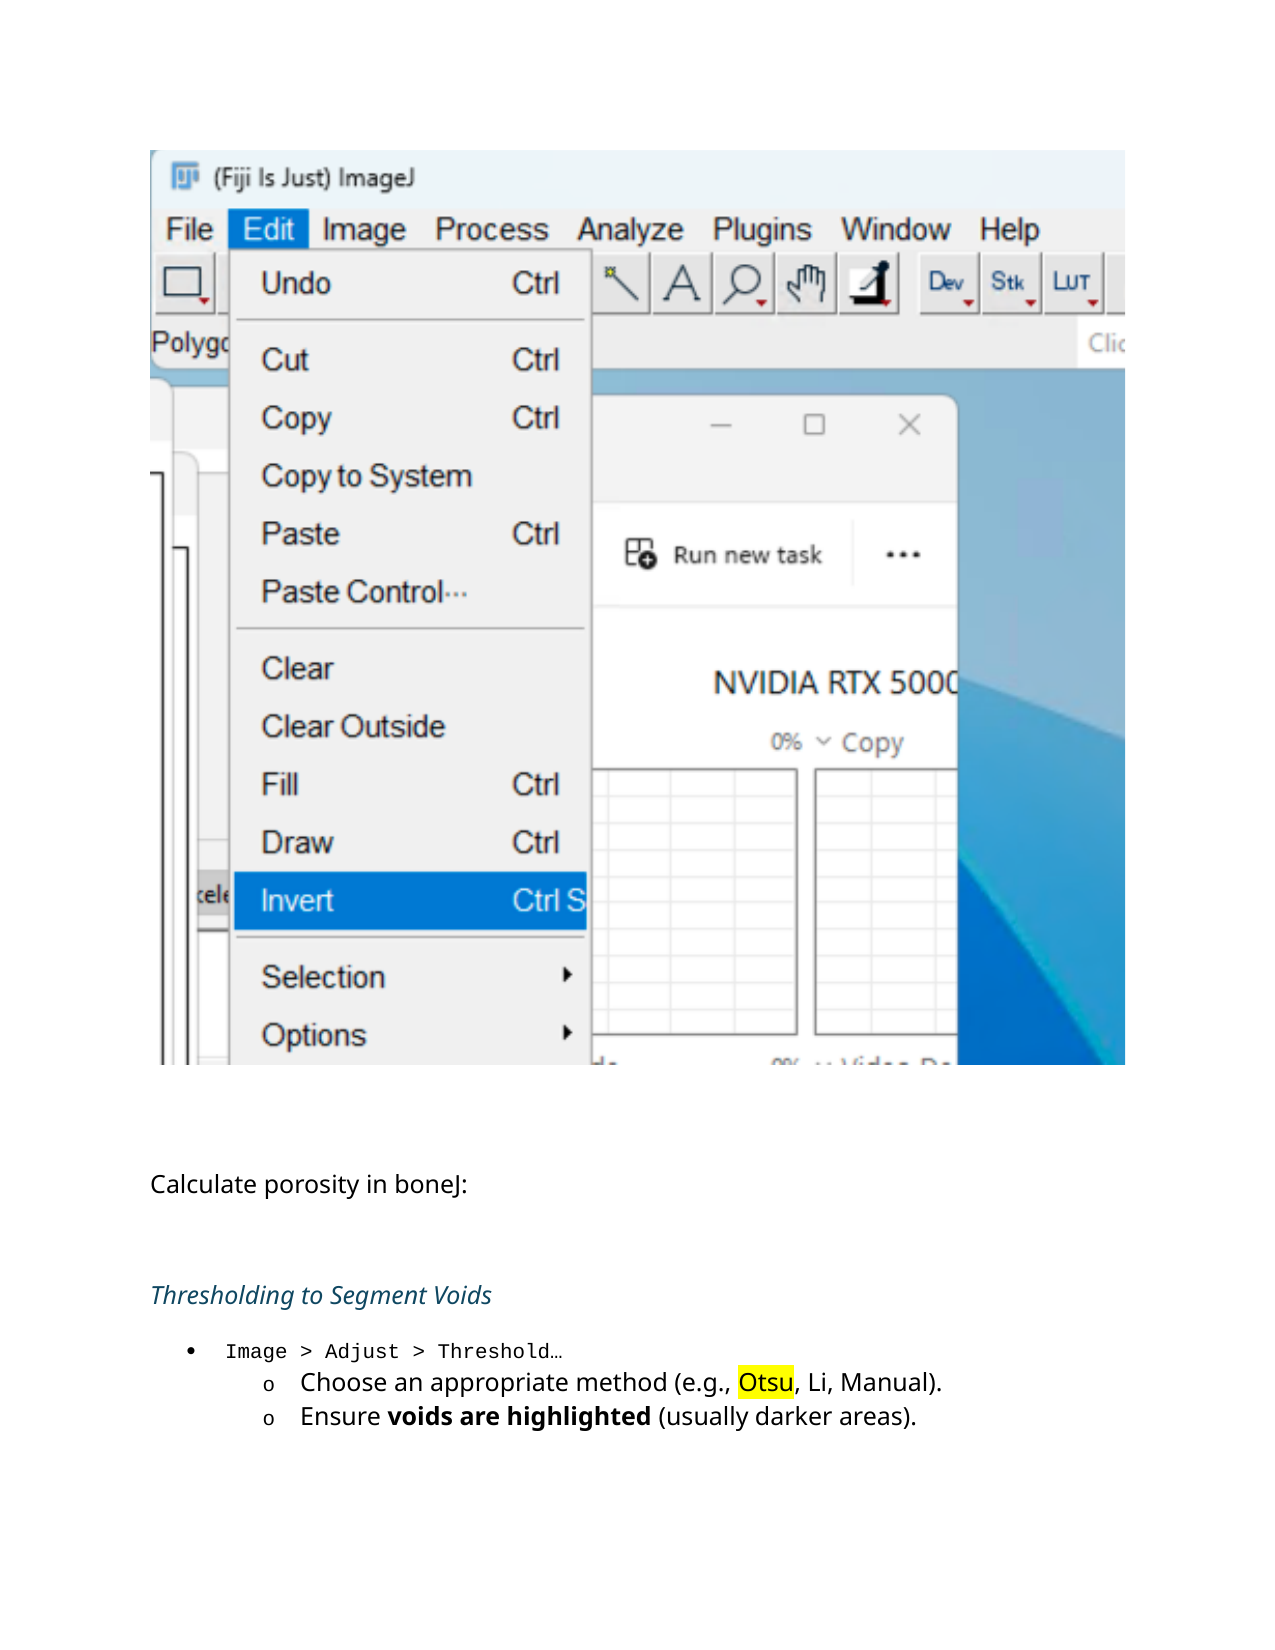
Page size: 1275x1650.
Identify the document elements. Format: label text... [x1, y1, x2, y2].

picture [1071, 1004, 1078, 1011]
list Ensure voids are highlighted (usually darker areas). [262, 1399, 1125, 1433]
subtitle Thresholding to Segment Voids [150, 1278, 1125, 1312]
list Choose an appropriate method (e.g., Otsu, Li, Manual). [262, 1364, 1125, 1399]
text Calculate porosity in boneJ: [150, 1167, 1125, 1201]
list Image > Adjust > Threshold… [187, 1341, 1125, 1364]
picture [150, 150, 1125, 1065]
